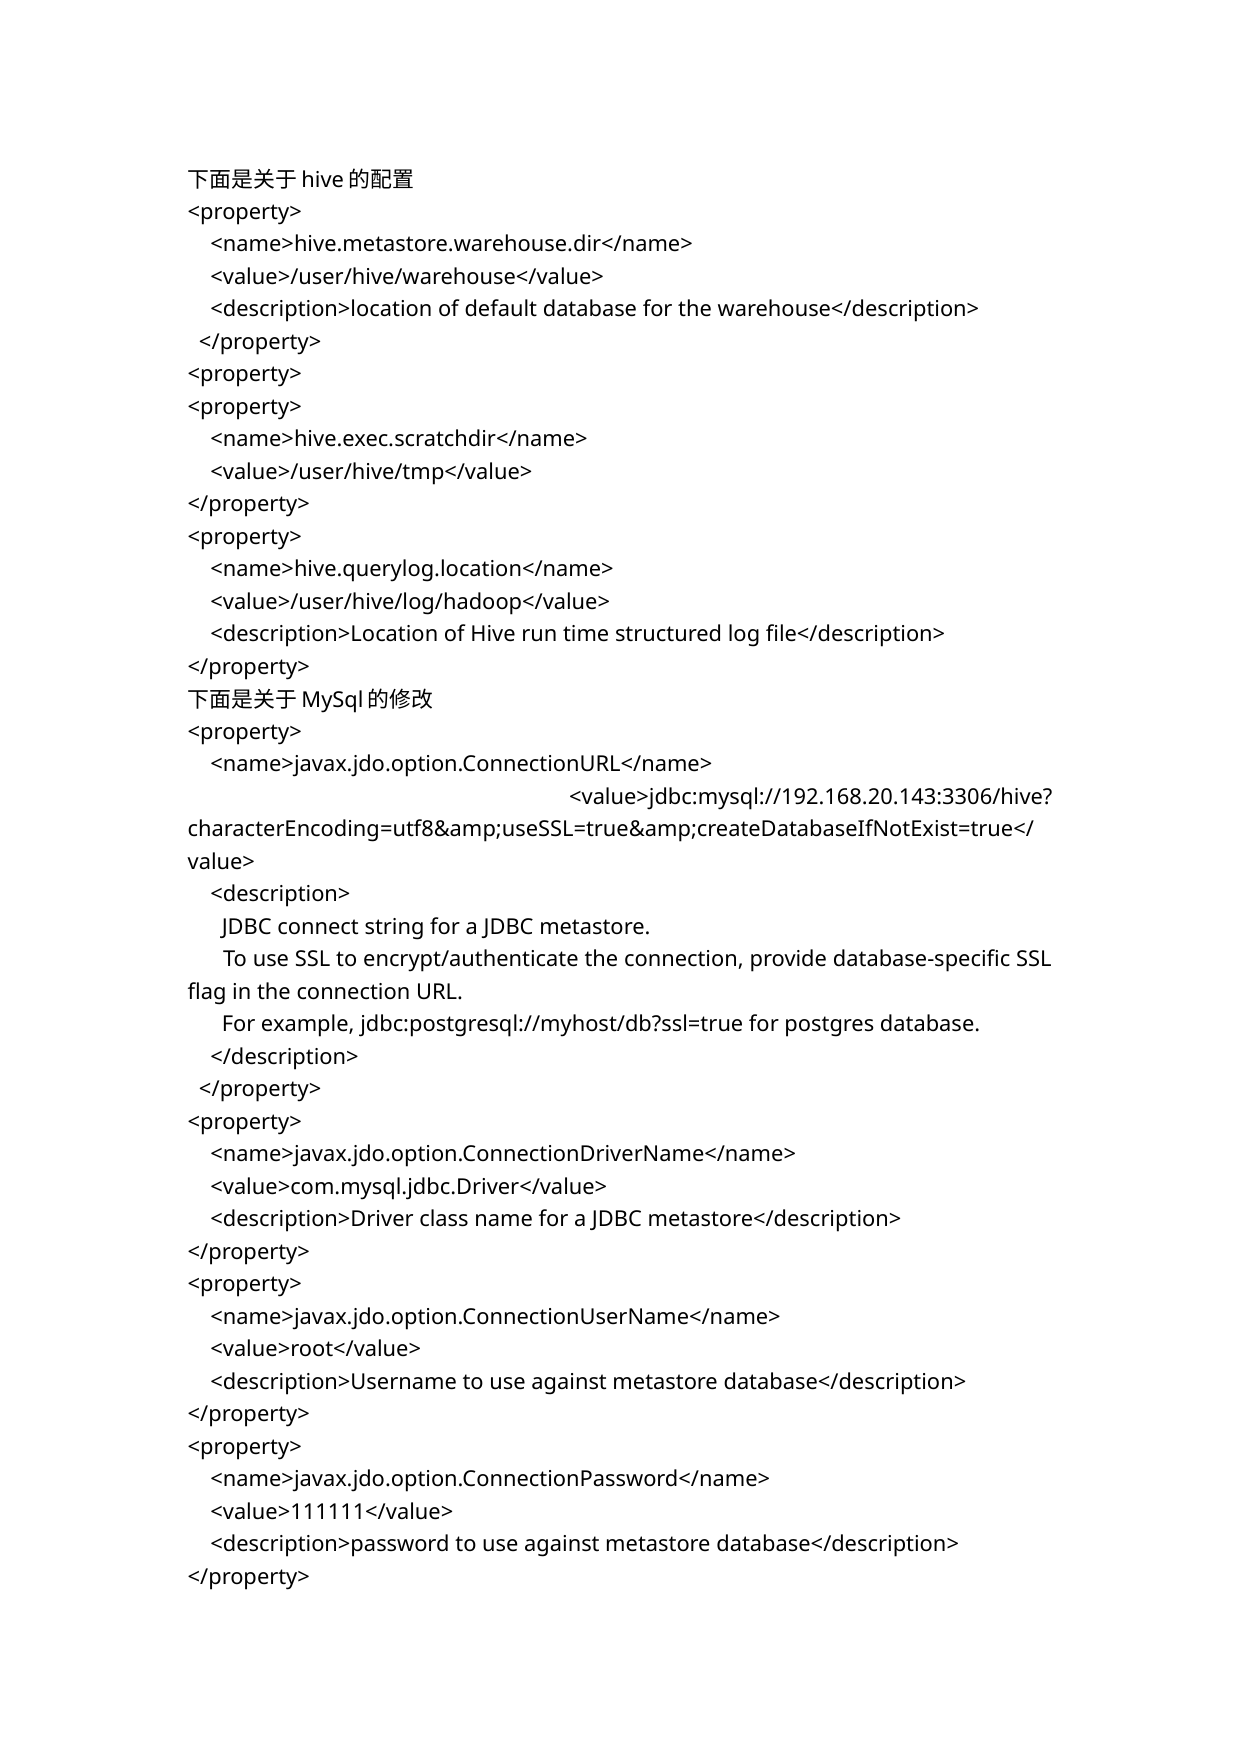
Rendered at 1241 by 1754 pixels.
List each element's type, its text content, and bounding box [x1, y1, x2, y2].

text </property> [187, 324, 1053, 357]
text </description> [187, 1039, 1053, 1072]
text <property> [187, 1267, 1053, 1299]
text <property> [187, 194, 1053, 227]
text 下面是关于MySql的修改 [187, 682, 1053, 714]
text <value>/user/hive/tmp</value> [187, 454, 1053, 487]
text 下面是关于hive的配置 [187, 162, 1053, 194]
text </property> [187, 1234, 1053, 1267]
text <name>hive.querylog.location</name> [187, 552, 1053, 584]
text <property> [187, 357, 1053, 389]
text JDBC connect string for a JDBC metastore. [187, 909, 1053, 942]
text <property> [187, 1104, 1053, 1137]
text <property> [187, 714, 1053, 747]
text <property> [187, 519, 1053, 552]
text <value>/user/hive/log/hadoop</value> [187, 584, 1053, 617]
text <value>/user/hive/warehouse</value> [187, 259, 1053, 292]
text <value>root</value> [187, 1332, 1053, 1364]
text </property> [187, 1559, 1053, 1592]
text <name>javax.jdo.option.ConnectionDriverName</name> [187, 1137, 1053, 1169]
text <name>hive.exec.scratchdir</name> [187, 422, 1053, 454]
text To use SSL to encrypt/authenticate the connection, provide database-specific SSL flag in the connection URL. [187, 942, 1053, 1007]
text <value>jdbc:mysql://192.168.20.143:3306/hive?characterEncoding=utf8&amp;useSSL=true&amp;createDatabaseIfNotExist=true</value> [187, 779, 1053, 877]
text </property> [187, 1397, 1053, 1429]
text <name>hive.metastore.warehouse.dir</name> [187, 227, 1053, 259]
text <description>location of default database for the warehouse</description> [187, 292, 1053, 324]
text <description> [187, 877, 1053, 909]
text <description>Driver class name for a JDBC metastore</description> [187, 1202, 1053, 1234]
text <value>com.mysql.jdbc.Driver</value> [187, 1169, 1053, 1202]
text <property> [187, 389, 1053, 422]
text <name>javax.jdo.option.ConnectionURL</name> [187, 747, 1053, 779]
text <description>password to use against metastore database</description> [187, 1527, 1053, 1559]
text <description>Username to use against metastore database</description> [187, 1364, 1053, 1397]
text <value>111111</value> [187, 1494, 1053, 1527]
text </property> [187, 649, 1053, 682]
text </property> [187, 1072, 1053, 1104]
text <name>javax.jdo.option.ConnectionPassword</name> [187, 1462, 1053, 1494]
text <name>javax.jdo.option.ConnectionUserName</name> [187, 1299, 1053, 1332]
text <description>Location of Hive run time structured log file</description> [187, 617, 1053, 649]
text <property> [187, 1429, 1053, 1462]
text </property> [187, 487, 1053, 519]
text For example, jdbc:postgresql://myhost/db?ssl=true for postgres database. [187, 1007, 1053, 1039]
